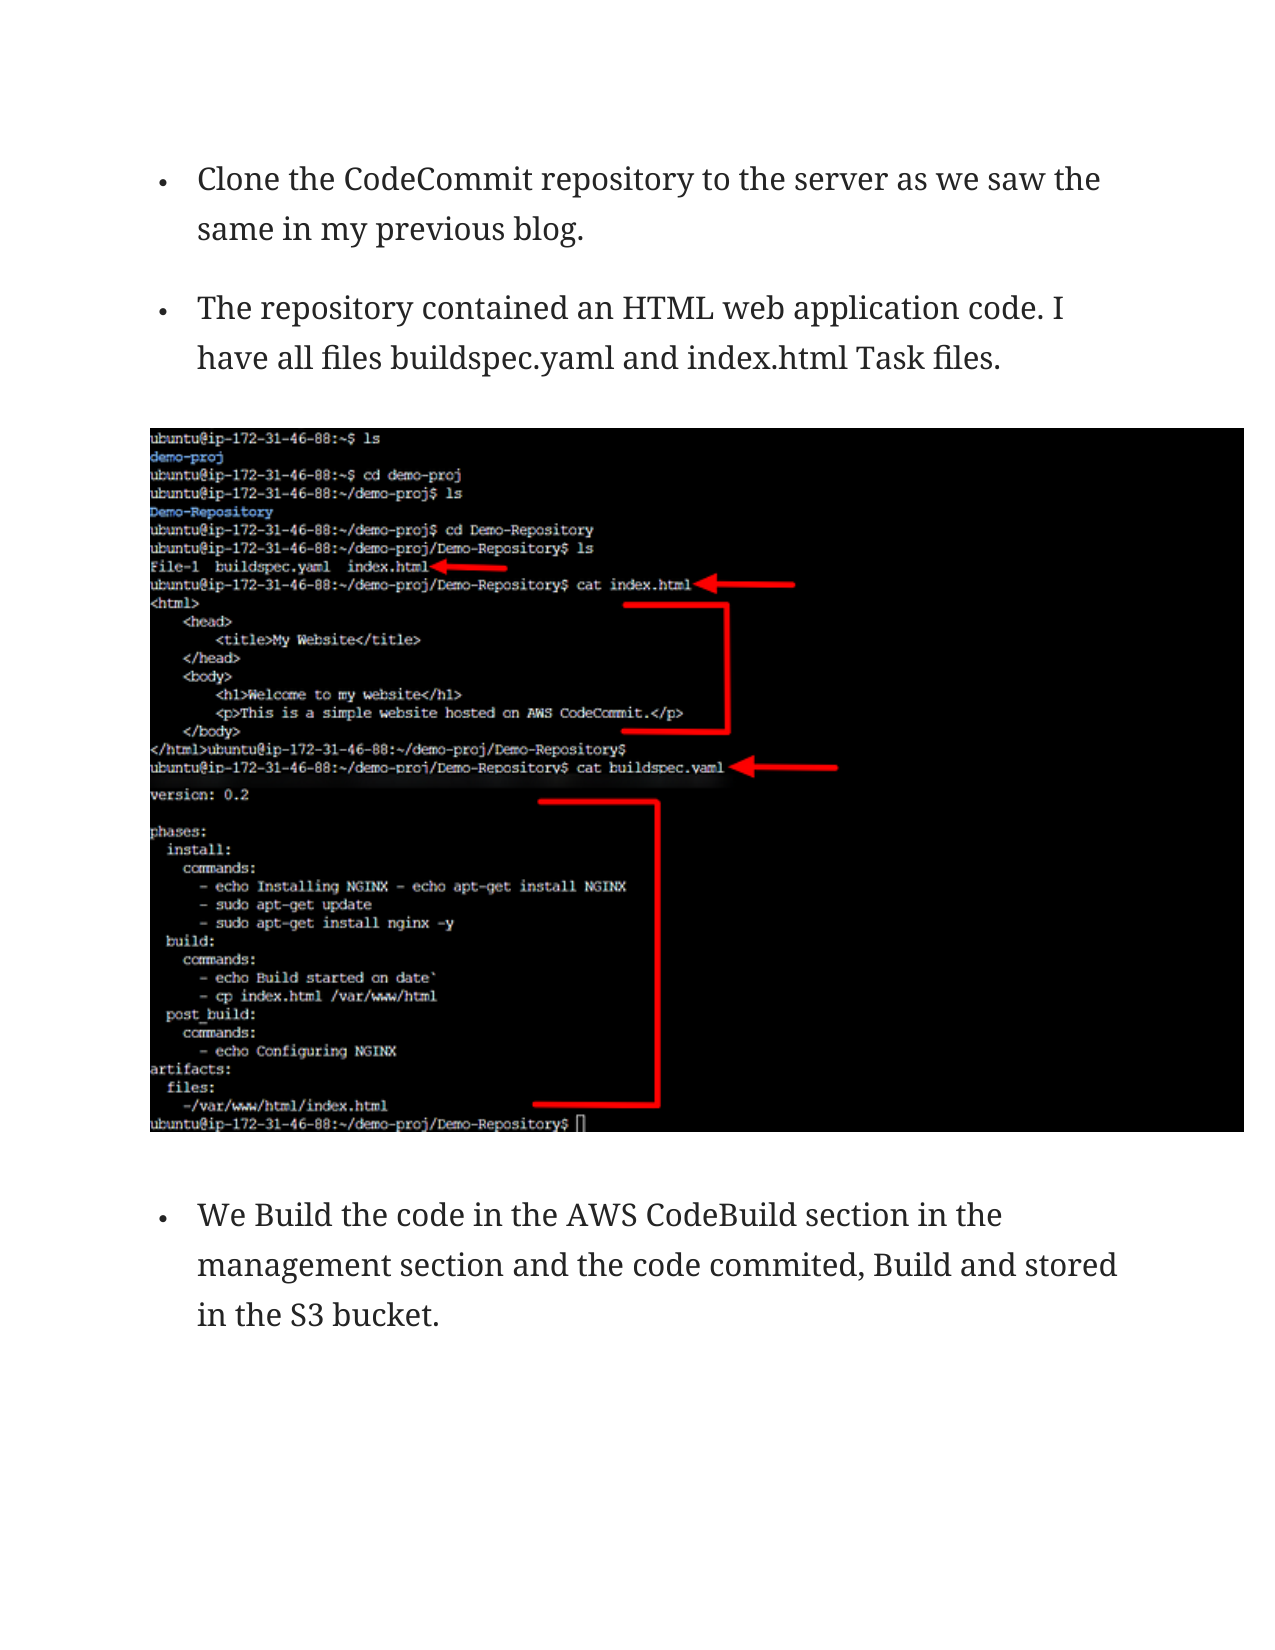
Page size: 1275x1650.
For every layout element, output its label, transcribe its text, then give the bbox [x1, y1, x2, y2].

list We Build the code in the AWS CodeBuild section in the management section and the code commited, Build and stored in the S3 bucket. [159, 1185, 1125, 1335]
picture [150, 428, 1244, 1132]
list Clone the CodeCommit repository to the server as we saw the same in my previous blog. [159, 150, 1125, 250]
list The repository contained an HTML web application code. I have all files buildspec.yaml and index.html Task files. [159, 278, 1125, 428]
